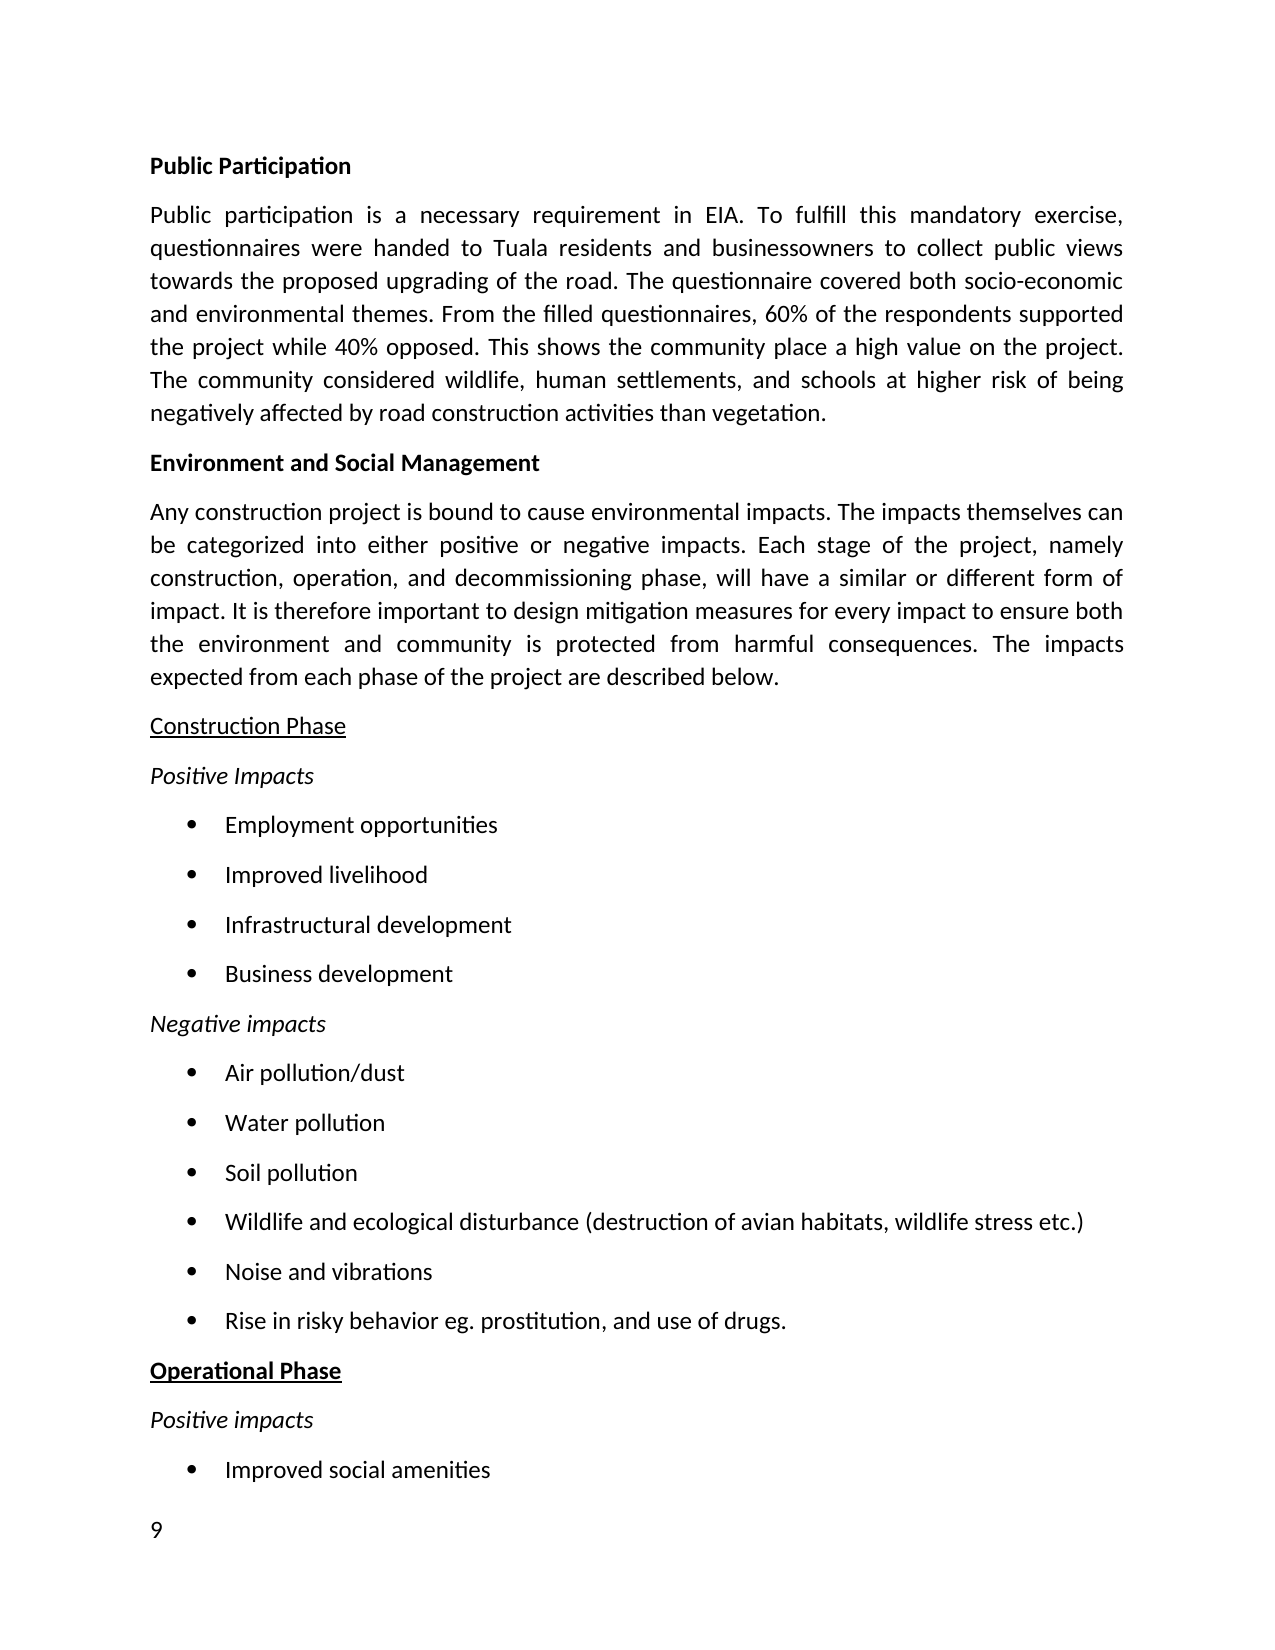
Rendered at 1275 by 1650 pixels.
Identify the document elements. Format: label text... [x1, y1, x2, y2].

text Positive Impacts [150, 760, 1125, 791]
list Air pollution/dust [187, 1057, 1125, 1088]
text Public Participation [150, 150, 1125, 181]
list Soil pollution [187, 1157, 1125, 1187]
list Improved livelihood [187, 859, 1125, 890]
list Improved social amenities [187, 1454, 1125, 1485]
text Negative impacts [150, 1008, 1125, 1038]
text Environment and Social Management [150, 447, 1125, 477]
text Operational Phase [150, 1355, 1125, 1386]
text Any construction project is bound to cause environmental impacts. The impacts themselves can be categorized into either positive or negative impacts. Each stage of the project, namely construction, operation, and decommissioning phase, will have a similar or different form of impact. It is therefore important to design mitigation measures for every impact to ensure both the environment and community is protected from harmful consequences. The impacts expected from each phase of the project are described below. [150, 496, 1125, 691]
text Public participation is a necessary requirement in EIA. To fulfill this mandatory exercise, questionnaires were handed to Tuala residents and businessowners to collect public views towards the proposed upgrading of the road. The questionnaire covered both socio-economic and environmental themes. From the filled questionnaires, 60% of the respondents supported the project while 40% opposed. This shows the community place a high value on the project. The community considered wildlife, human settlements, and schools at higher risk of being negatively affected by road construction activities than vegetation. [150, 199, 1125, 428]
list Water pollution [187, 1107, 1125, 1138]
list Employment opportunities [187, 809, 1125, 840]
list Rise in risky behavior eg. prostitution, and use of drugs. [187, 1305, 1125, 1336]
list Wildlife and ecological disturbance (destruction of avian habitats, wildlife stress etc.) [187, 1206, 1125, 1237]
list Business development [187, 958, 1125, 989]
text Construction Phase [150, 710, 1125, 741]
list Noise and vibrations [187, 1256, 1125, 1286]
text Positive impacts [150, 1404, 1125, 1435]
list Infrastructural development [187, 909, 1125, 939]
